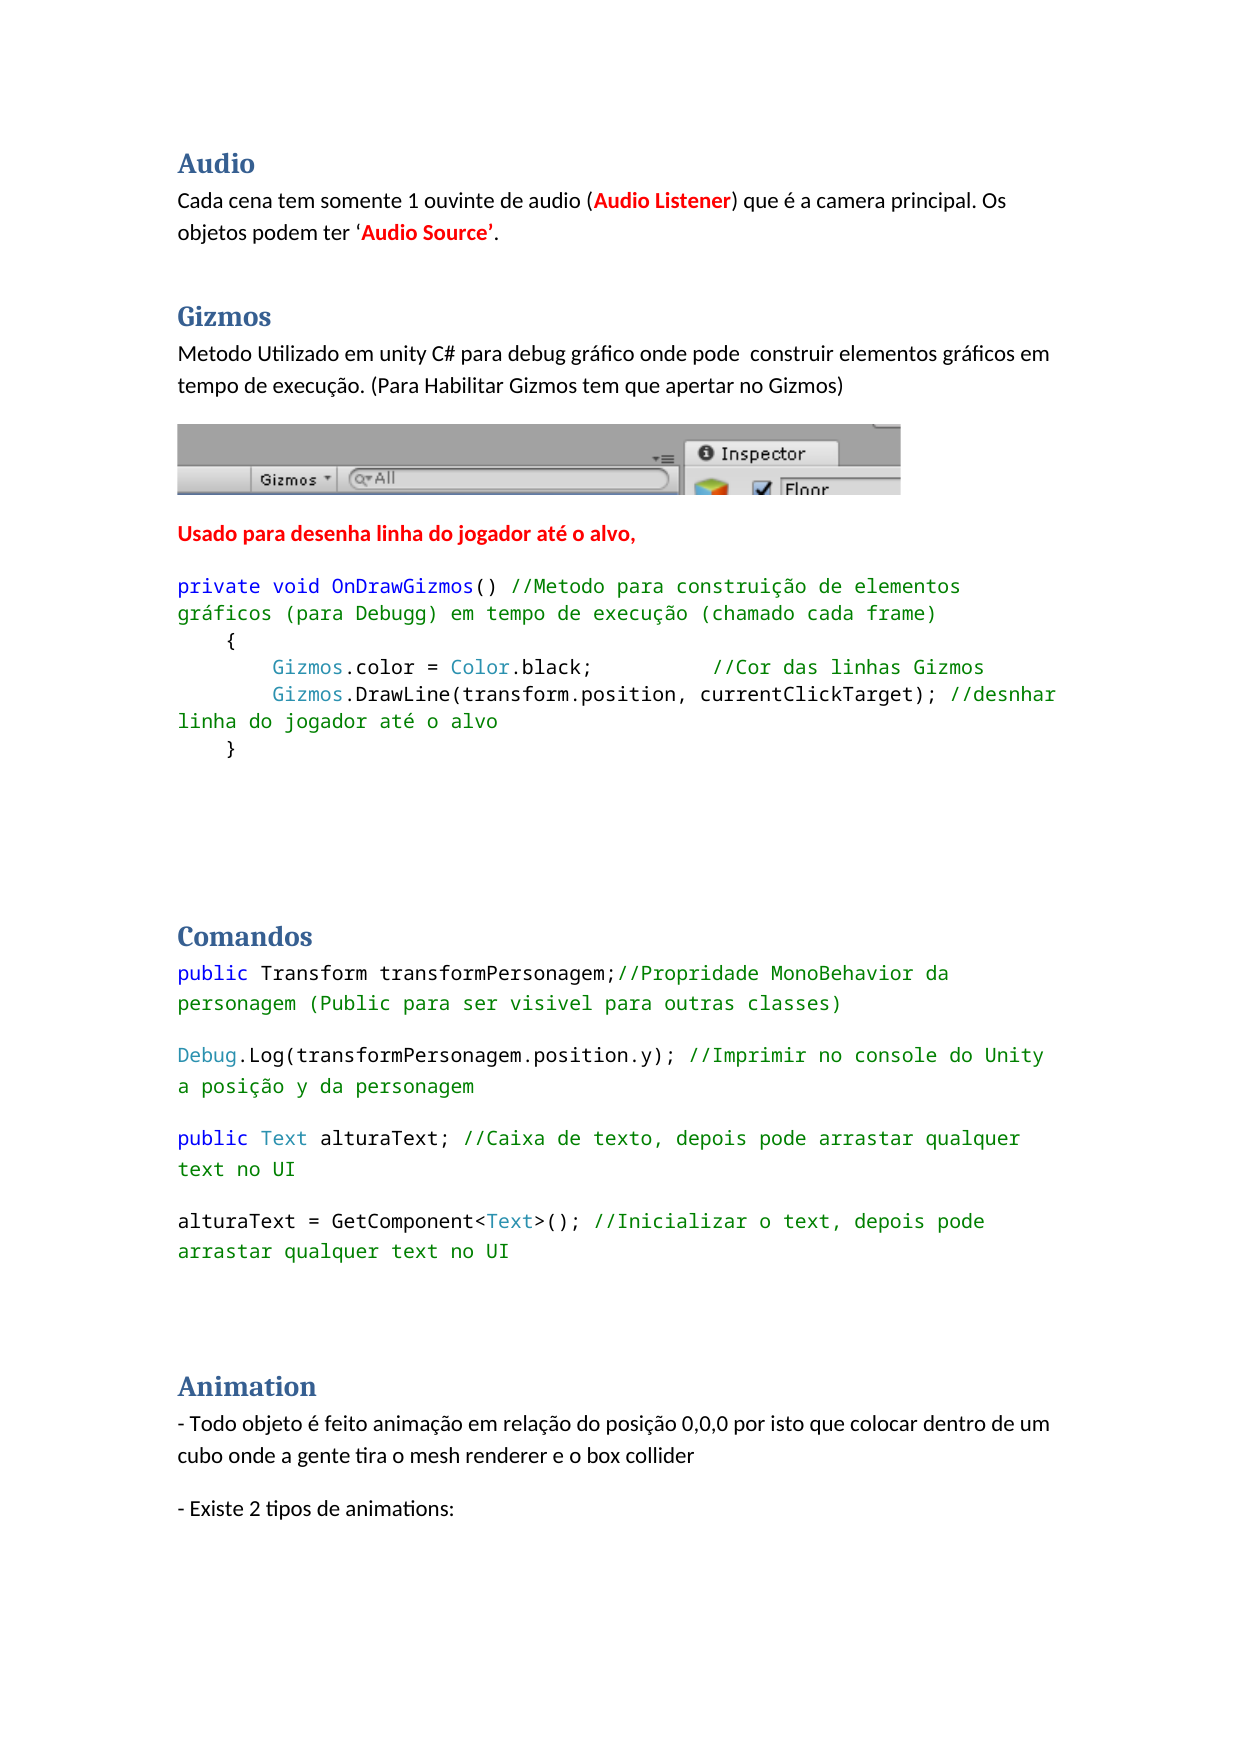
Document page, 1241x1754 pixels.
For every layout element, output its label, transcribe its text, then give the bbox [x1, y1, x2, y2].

text private void OnDrawGizmos() //Metodo para construição de elementos gráficos (para Debugg) em tempo de execução (chamado cada frame) [177, 573, 1063, 627]
text Usado para desenha linha do jogador até o alvo, [177, 519, 1063, 548]
text public Transform transformPersonagem;//Propridade MonoBehavior da personagem (Public para ser visivel para outras classes) [177, 959, 1063, 1017]
text Metodo Utilizado em unity C# para debug gráfico onde pode construir elementos gráficos em tempo de execução. (Para Habilitar Gizmos tem que apertar no Gizmos) [177, 339, 1063, 399]
text public Text alturaText; //Caixa de texto, depois pode arrastar qualquer text no UI [177, 1124, 1063, 1182]
subtitle Animation [177, 1371, 1063, 1404]
subtitle Gizmos [177, 301, 1063, 334]
text Gizmos.DrawLine(transform.position, currentClickTarget); //desnhar linha do jogador até o alvo [177, 681, 1063, 734]
text Gizmos.color = Color.black; //Cor das linhas Gizmos [177, 653, 1063, 681]
subtitle Audio [177, 148, 1063, 181]
text } [177, 734, 1063, 761]
text - Existe 2 tipos de animations: [177, 1494, 1063, 1522]
picture [177, 424, 901, 495]
text alturaText = GetComponent<Text>(); //Inicializar o text, depois pode arrastar qualquer text no UI [177, 1207, 1063, 1265]
text { [177, 627, 1063, 653]
text - Todo objeto é feito animação em relação do posição 0,0,0 por isto que colocar dentro de um cubo onde a gente tira o mesh renderer e o box collider [177, 1409, 1063, 1469]
subtitle Comandos [177, 920, 1063, 954]
text Debug.Log(transformPersonagem.position.y); //Imprimir no console do Unity a posição y da personagem [177, 1041, 1063, 1099]
text Cada cena tem somente 1 ouvinte de audio (Audio Listener) que é a camera principal. Os objetos podem ter ‘Audio Source’. [177, 186, 1063, 246]
